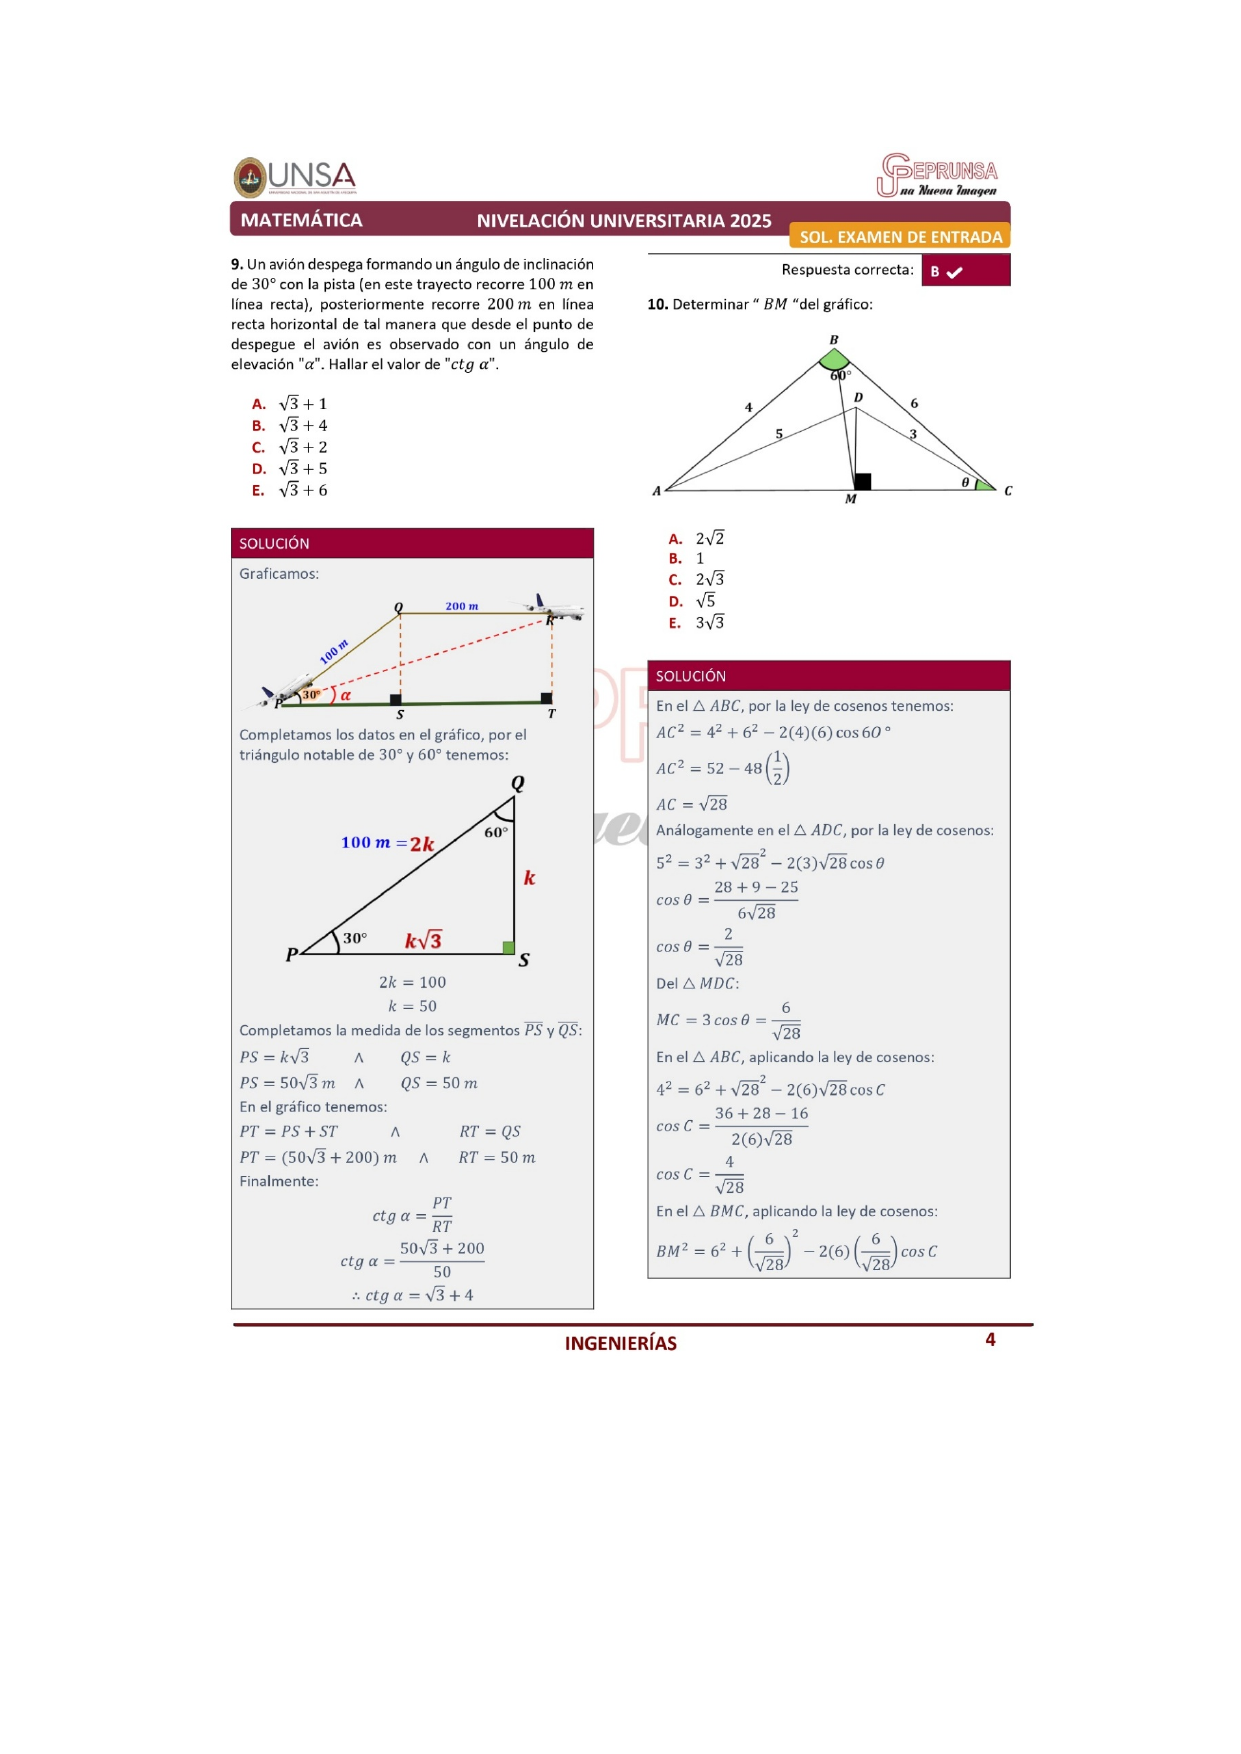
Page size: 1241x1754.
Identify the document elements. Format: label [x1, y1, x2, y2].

picture [177, 147, 1063, 1401]
